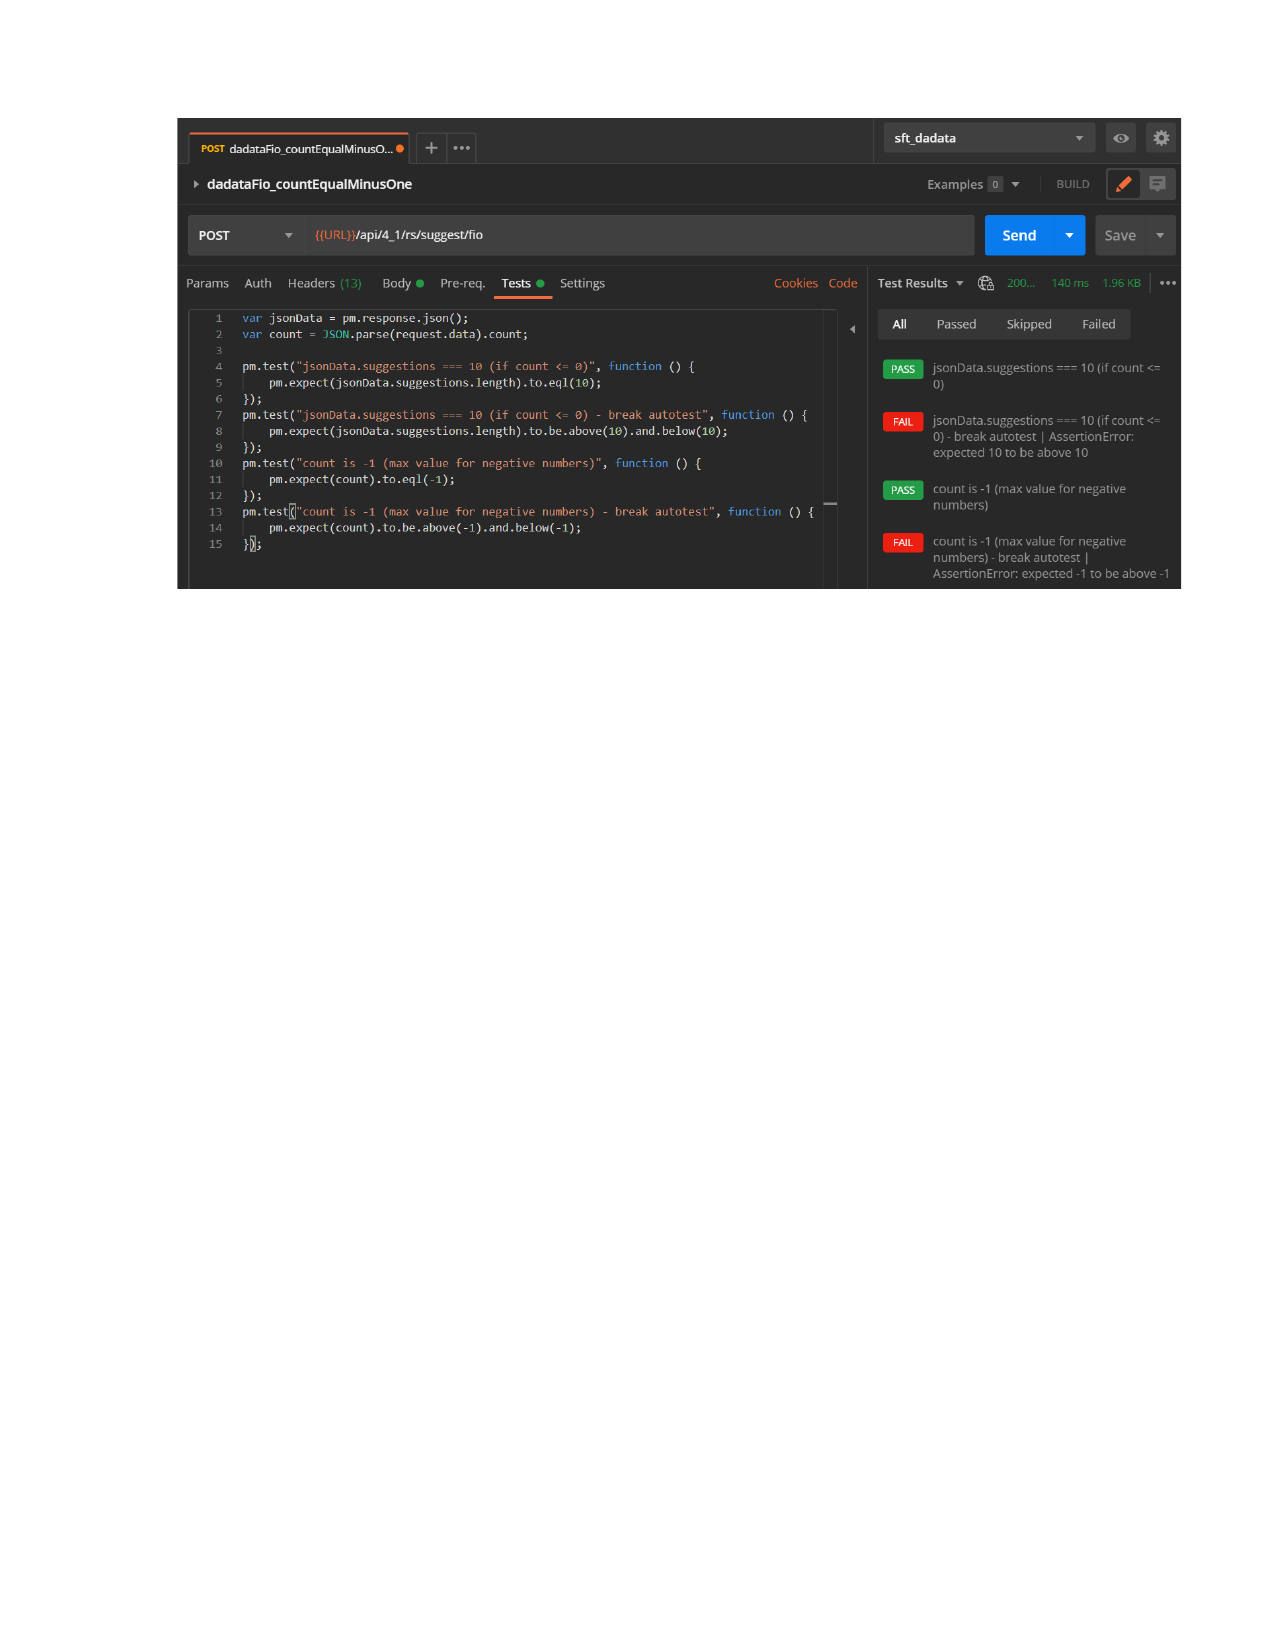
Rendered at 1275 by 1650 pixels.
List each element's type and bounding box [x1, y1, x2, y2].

picture [177, 118, 1182, 589]
